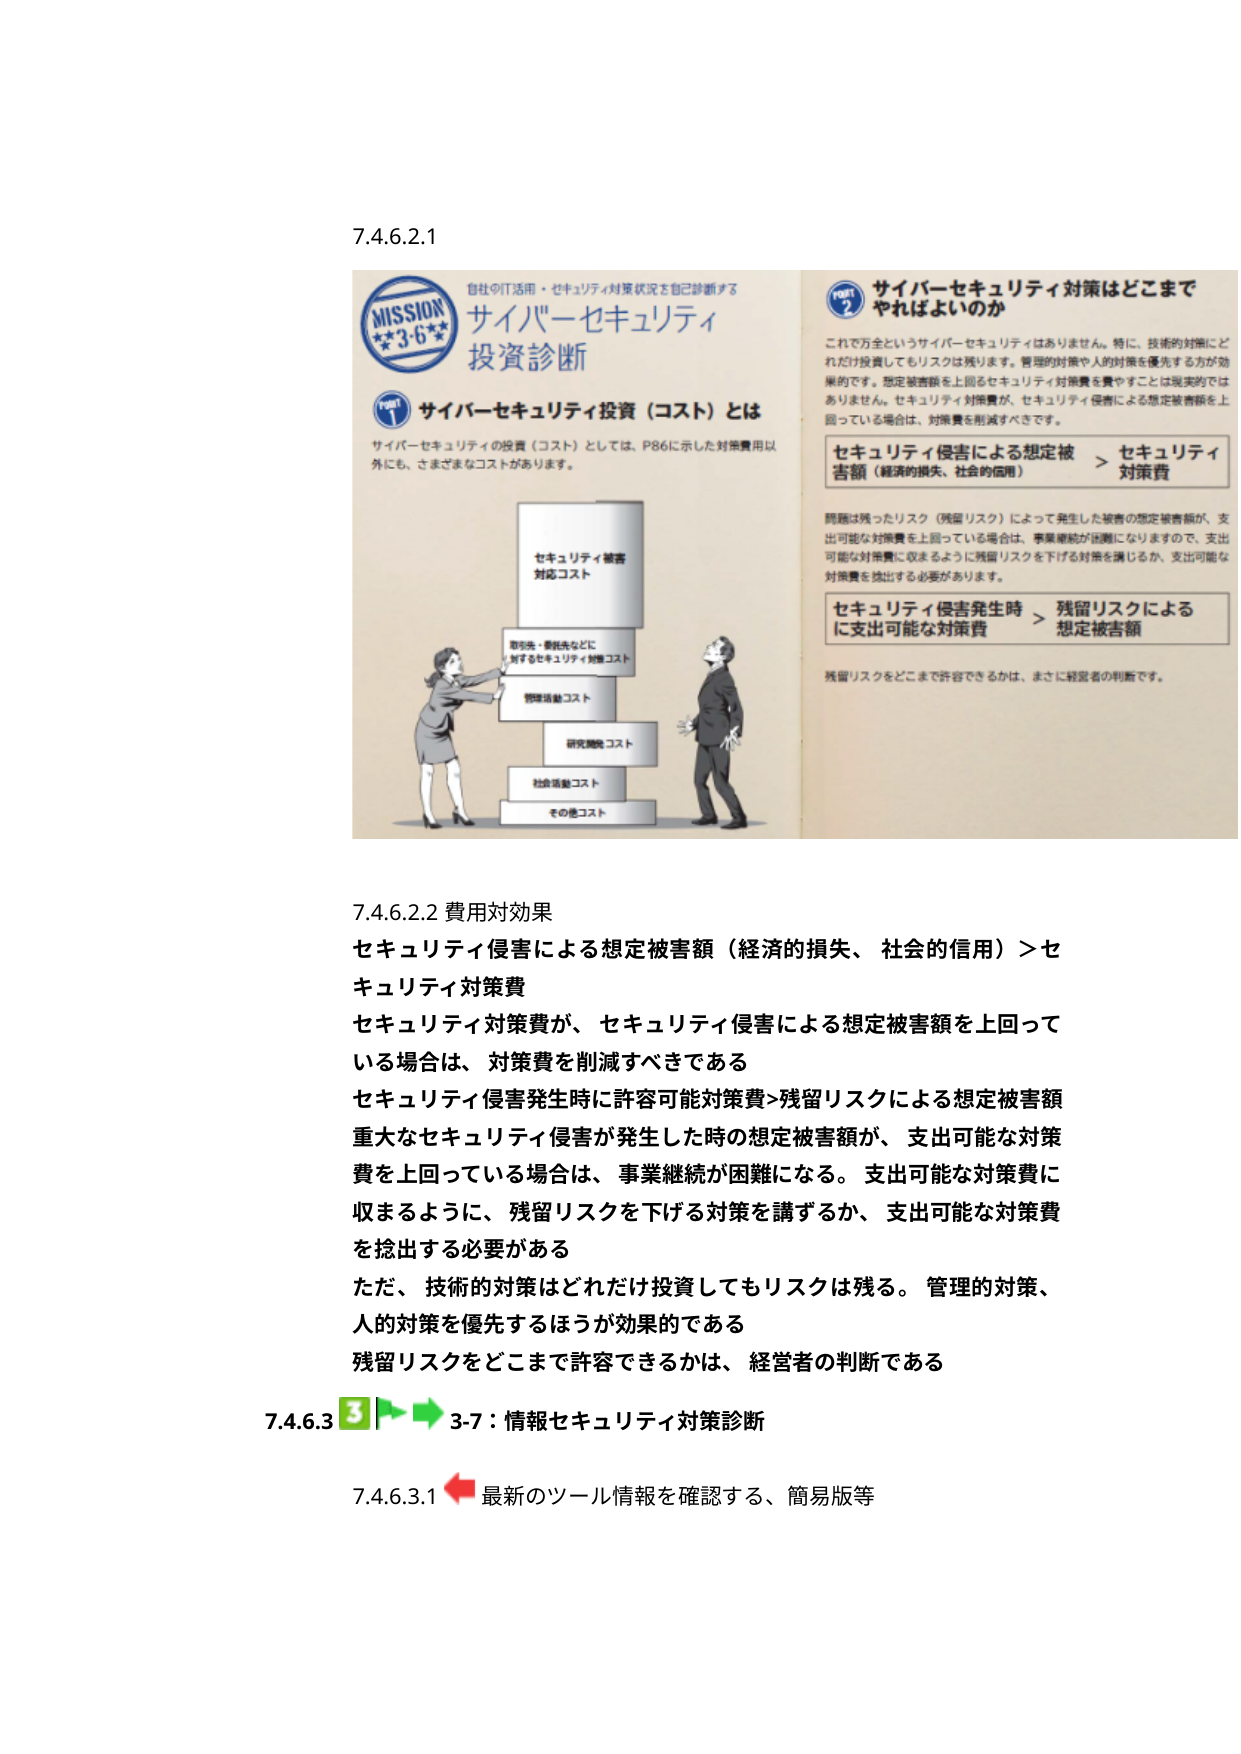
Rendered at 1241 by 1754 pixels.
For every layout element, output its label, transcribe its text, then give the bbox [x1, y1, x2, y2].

text 重大なセキュリティ侵害が発生した時の想定被害額が、 支出可能な対策費を上回っている場合は、 事業継続が困難になる。 支出可能な対策費に収まるように、 残留リスクを下げる対策を講ずるか、 支出可能な対策費を捻出する必要がある [352, 1117, 1063, 1267]
picture [339, 1397, 371, 1430]
text ただ、 技術的対策はどれだけ投資してもリスクは残る。 管理的対策、 人的対策を優先するほうが効果的である [352, 1267, 1063, 1342]
text セキュリティ対策費が、 セキュリティ侵害による想定被害額を上回っている場合は、 対策費を削減すべきである [352, 1004, 1063, 1079]
picture [443, 1472, 476, 1505]
picture [413, 1397, 445, 1430]
picture [352, 270, 1238, 839]
text セキュリティ侵害発生時に許容可能対策費>残留リスクによる想定被害額 [352, 1079, 1063, 1117]
text セキュリティ侵害による想定被害額（経済的損失、 社会的信用）＞セキュリティ対策費 [352, 929, 1063, 1004]
text 費用対効果 [352, 892, 1063, 929]
text 最新のツール情報を確認する、簡易版等 [352, 1454, 1063, 1529]
picture [376, 1397, 408, 1430]
text 3-7：情報セキュリティ対策診断 [265, 1379, 1063, 1454]
text 残留リスクをどこまで許容できるかは、 経営者の判断である [352, 1342, 1063, 1379]
